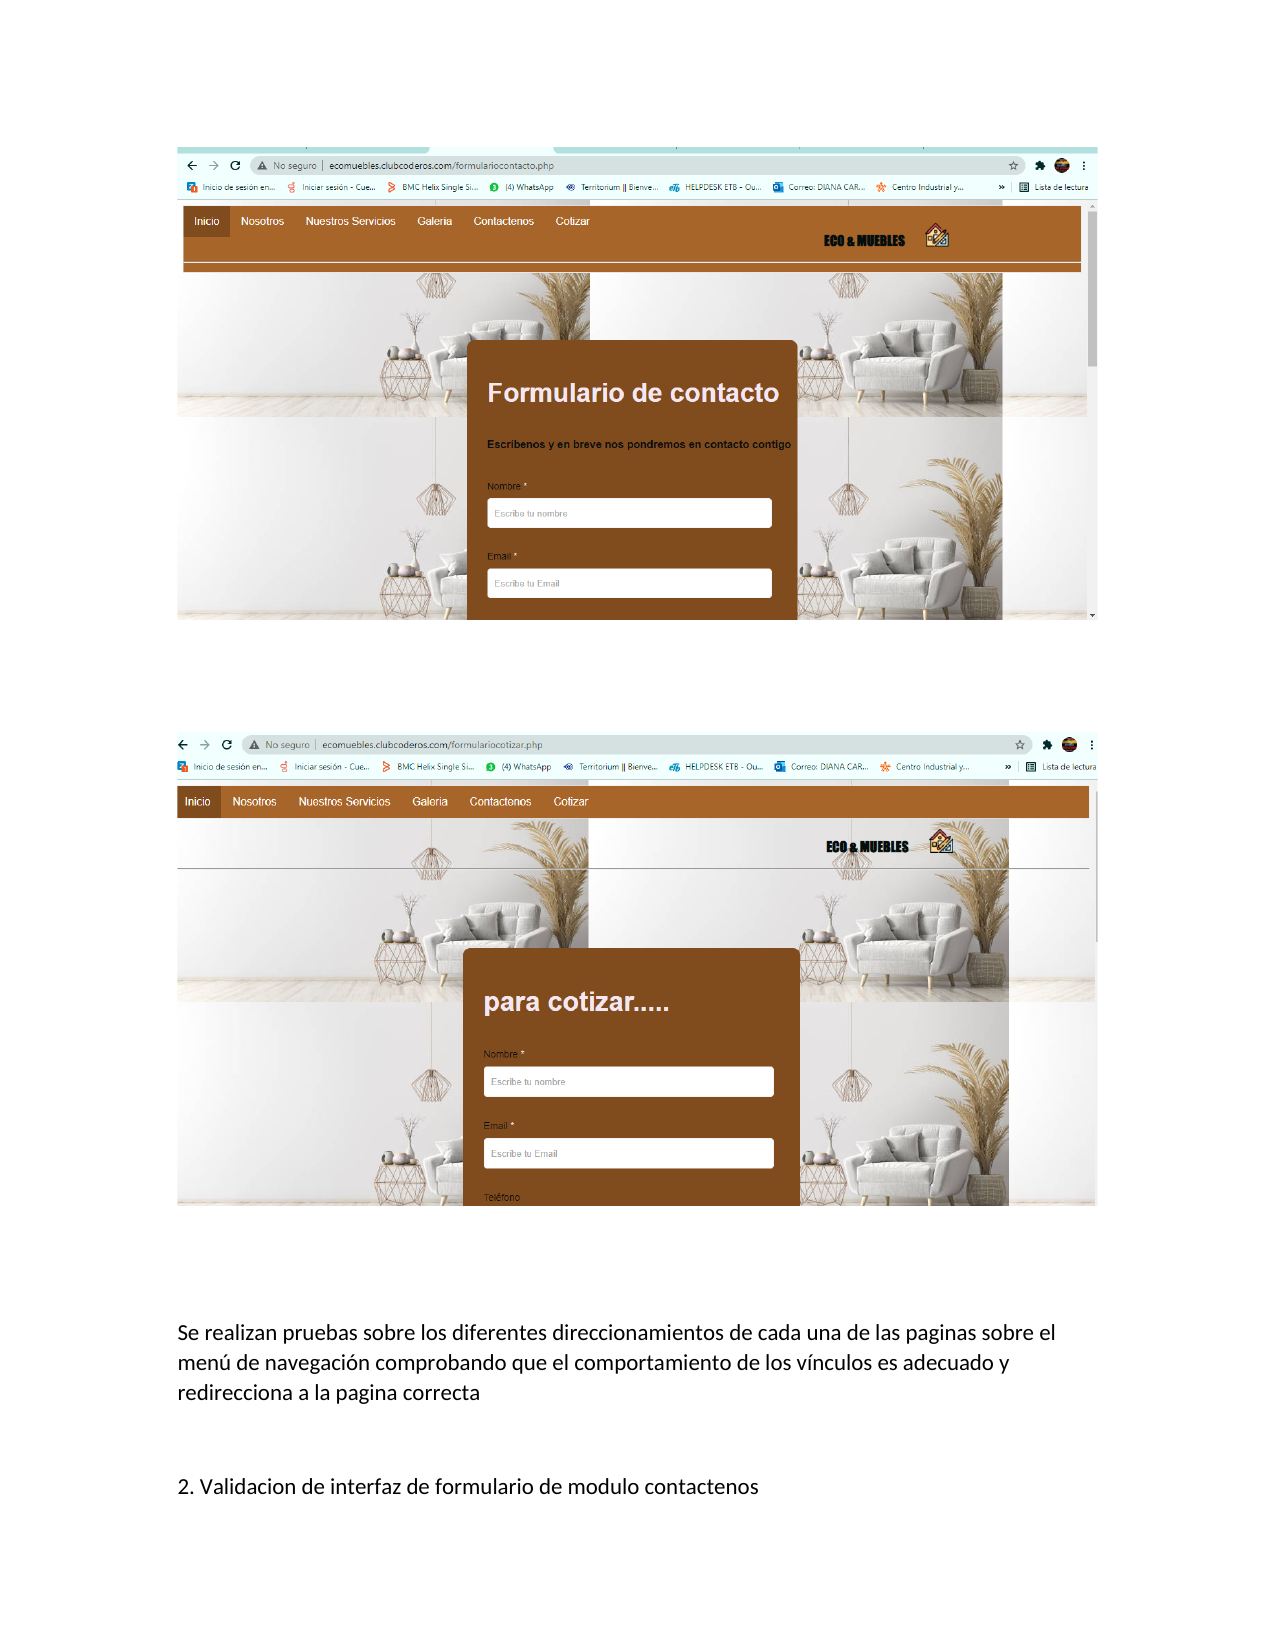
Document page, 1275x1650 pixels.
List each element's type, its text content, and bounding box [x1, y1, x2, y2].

text 2. Validacion de interfaz de formulario de modulo contactenos [177, 1472, 1098, 1500]
picture [177, 147, 1098, 620]
text Se realizan pruebas sobre los diferentes direccionamientos de cada una de las paginas sobre el menú de navegación comprobando que el comportamiento de los vínculos es adecuado y redirecciona a la pagina correcta [177, 1318, 1098, 1406]
picture [177, 732, 1098, 1206]
